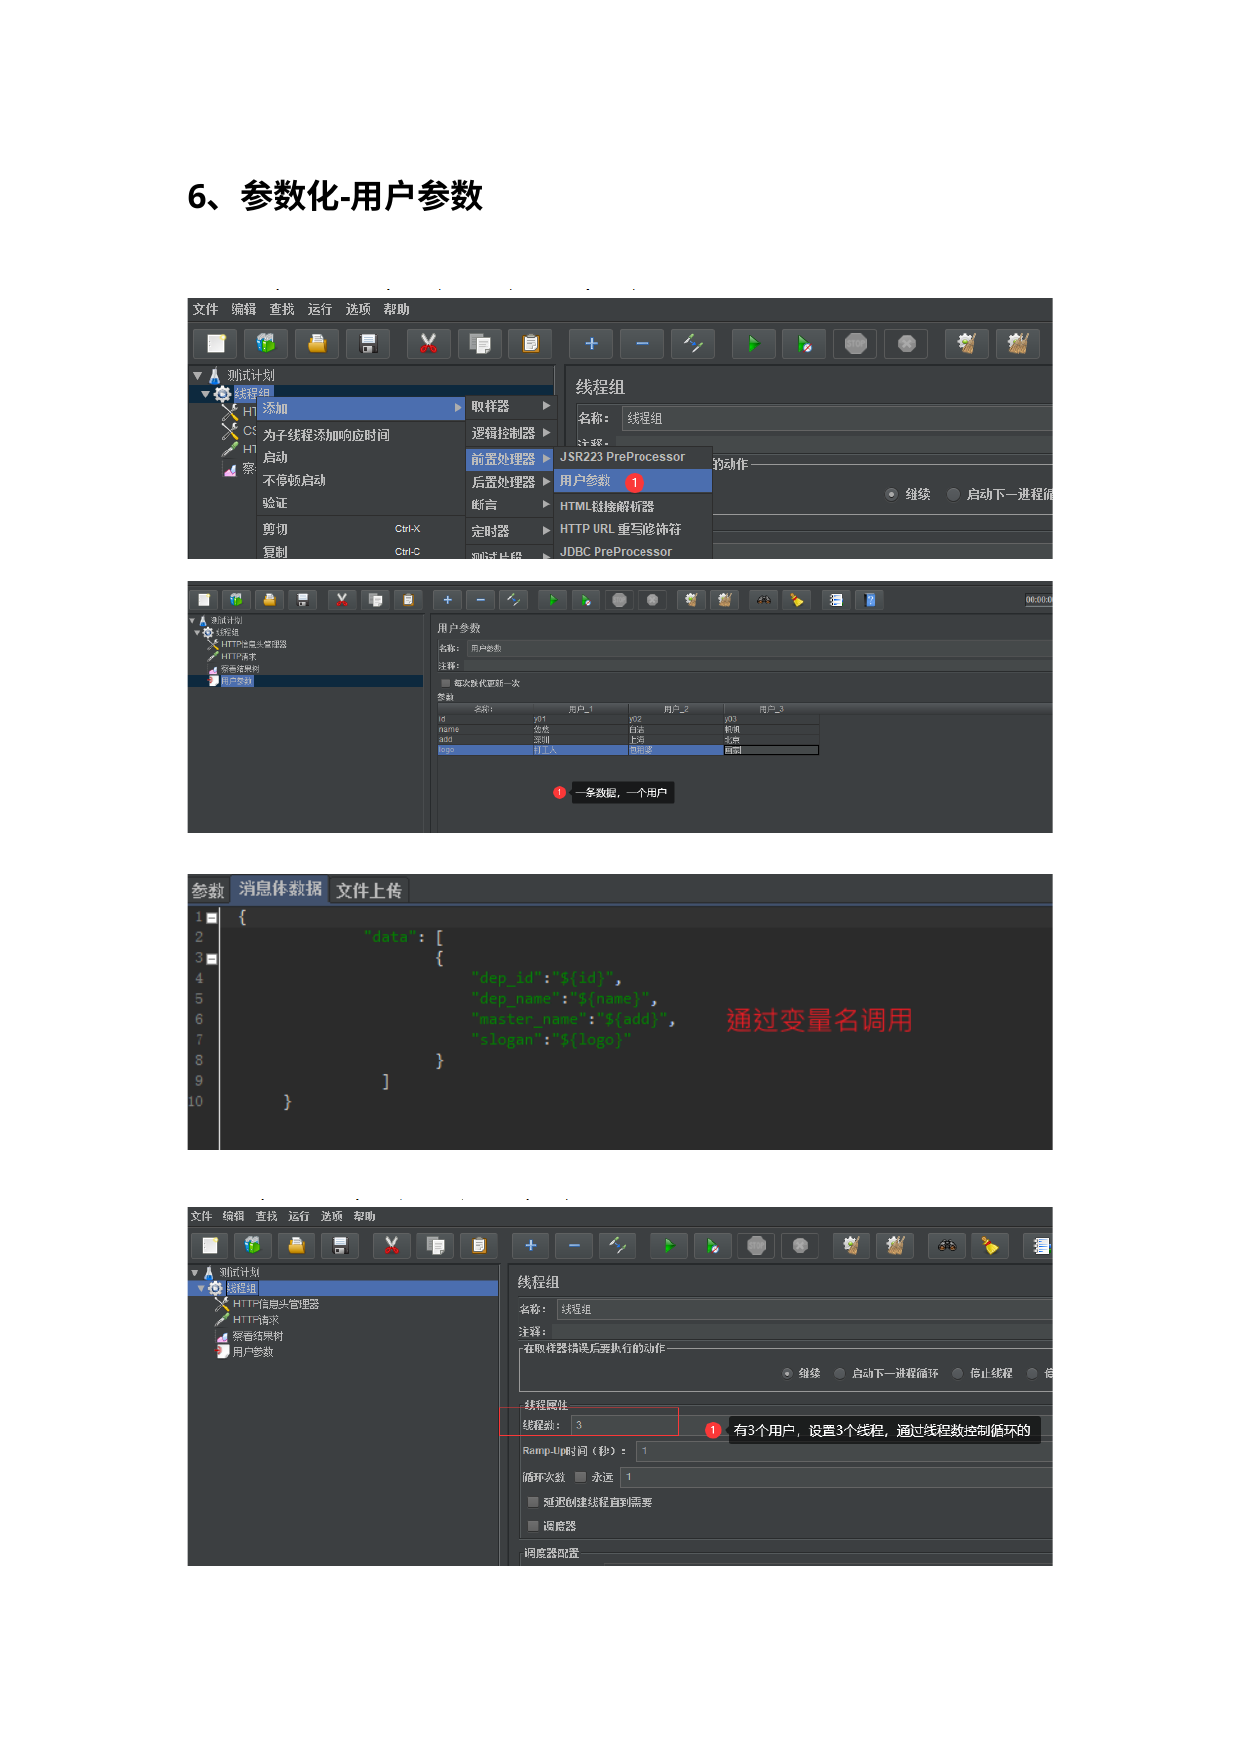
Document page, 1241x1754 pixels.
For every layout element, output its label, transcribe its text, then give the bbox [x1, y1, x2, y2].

subtitle 6、参数化-用户参数 [187, 162, 1053, 227]
picture [187, 1199, 1053, 1566]
picture [187, 581, 1053, 833]
picture [187, 289, 1053, 559]
picture [187, 874, 1053, 1150]
